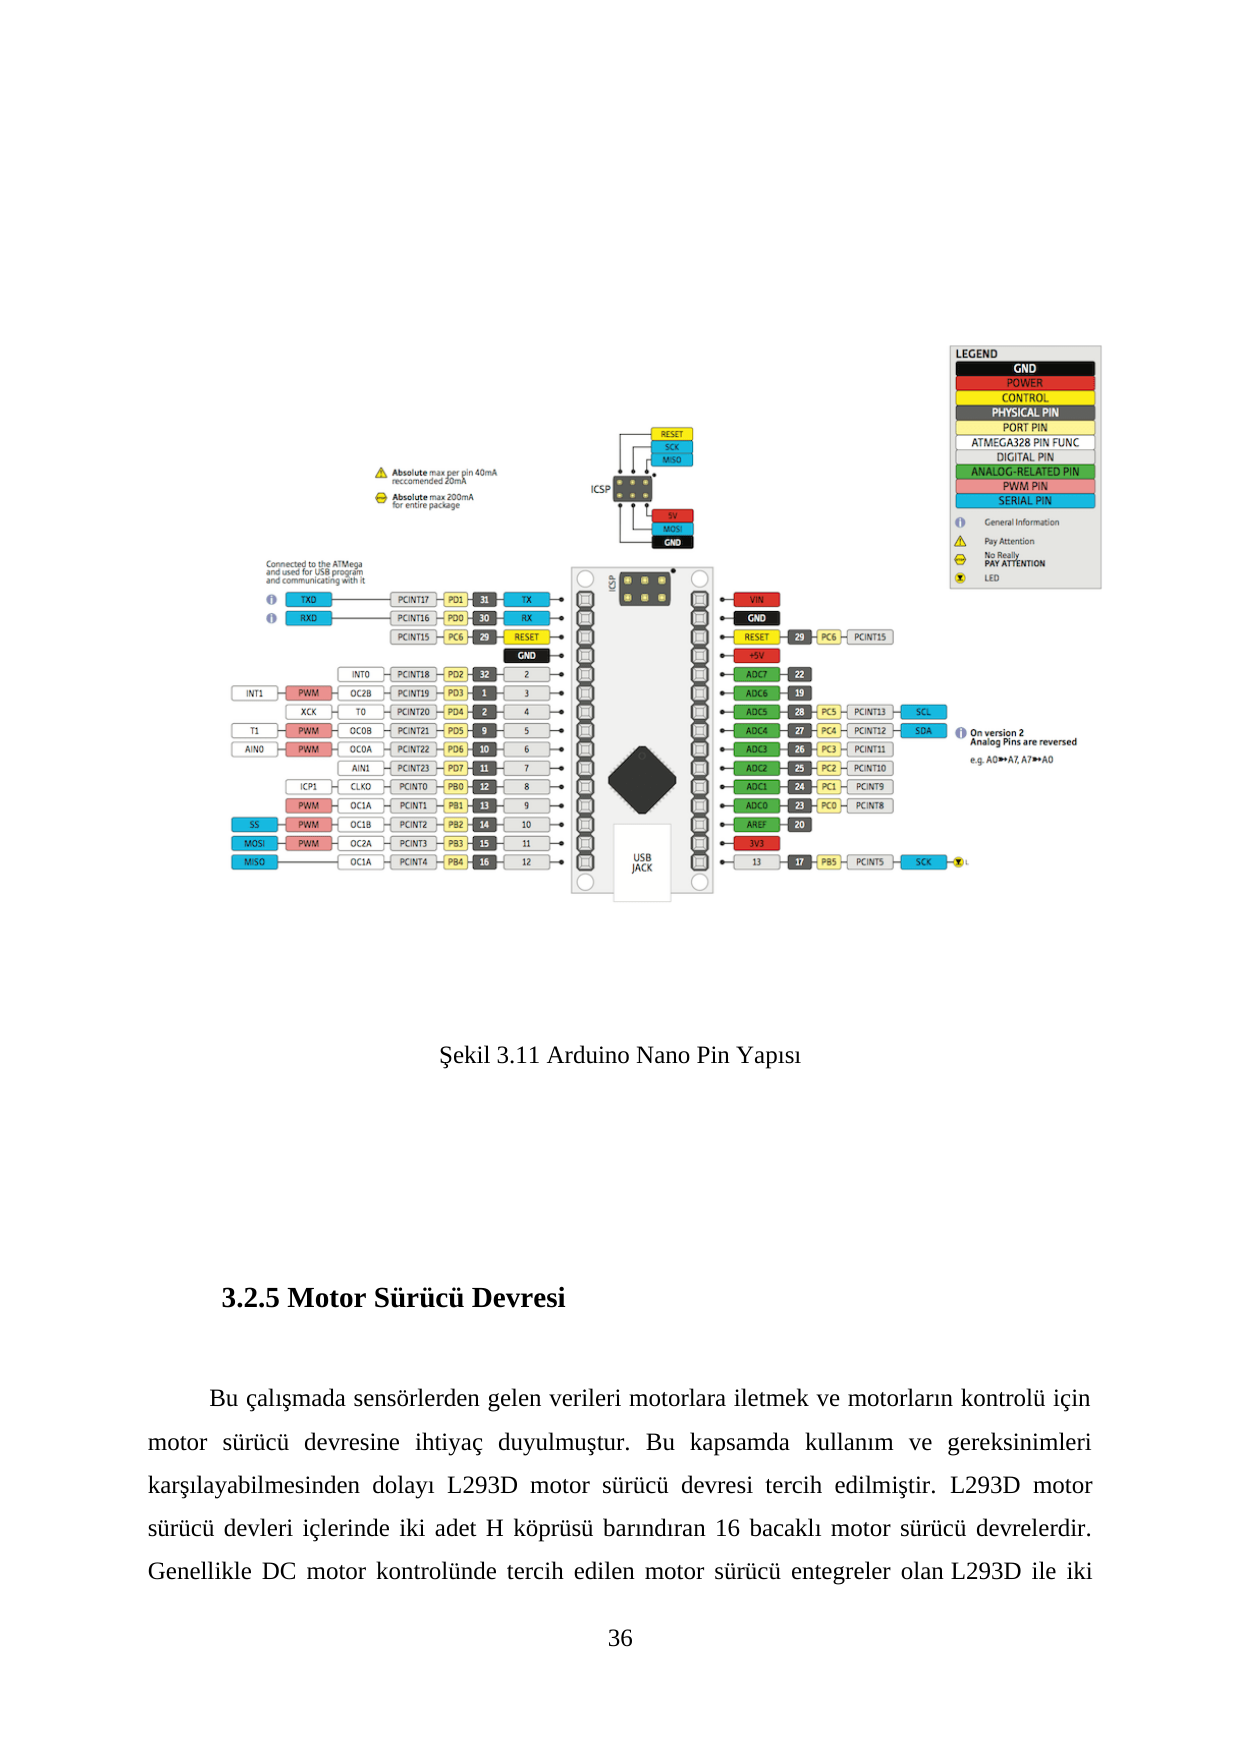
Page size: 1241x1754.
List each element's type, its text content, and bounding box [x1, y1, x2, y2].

picture [147, 320, 1125, 1012]
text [148, 1383, 1093, 1585]
text Şekil 3.11 Arduino Nano Pin Yapısı [148, 1040, 1093, 1069]
text 3.2.5 Motor Sürücü Devresi [221, 1280, 1093, 1314]
